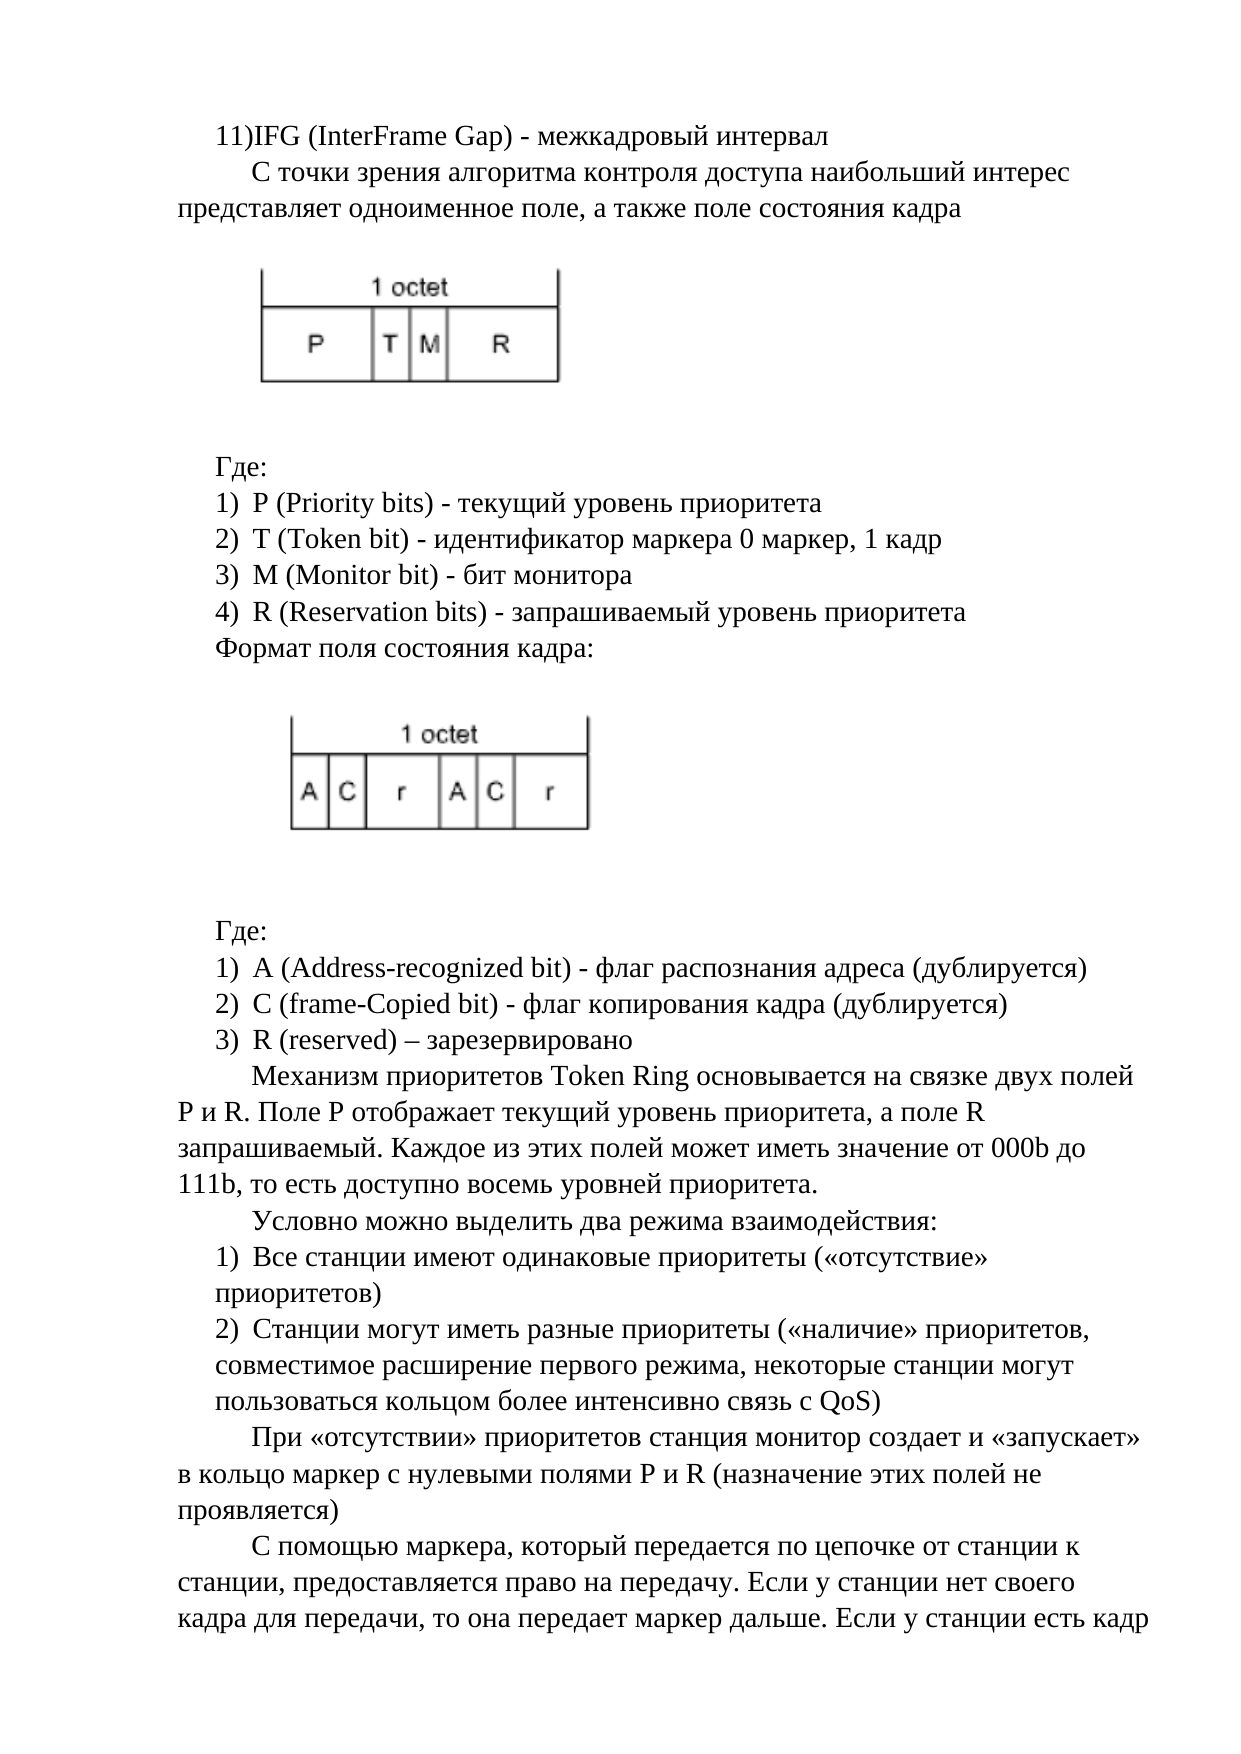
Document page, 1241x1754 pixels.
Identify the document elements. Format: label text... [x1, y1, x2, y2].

text приоритетов) [215, 1275, 1152, 1308]
text совместимое расширение первого режима, некоторые станции могут пользоваться кольцом более интенсивно связь с QoS) [215, 1347, 1152, 1417]
text С точки зрения алгоритма контроля доступа наибольший интерес представляет одноименное поле, а также поле состояния кадра [177, 154, 1152, 224]
list M (Monitor bit) - бит монитора [215, 557, 1152, 591]
list Станции могут иметь разные приоритеты («наличие» приоритетов, [215, 1311, 1152, 1345]
list A (Address-recognized bit) - флаг распознания адреса (дублируется) [215, 950, 1152, 983]
list T (Token bit) - идентификатор маркера 0 маркер, 1 кадр [215, 521, 1152, 555]
text Где: [215, 449, 1152, 483]
text Механизм приоритетов Token Ring основывается на связке двух полей P и R. Поле P отображает текущий уровень приоритета, а поле R запрашиваемый. Каждое из этих полей может иметь значение от 000b до 111b, то есть доступно восемь уровней приоритета. [177, 1058, 1152, 1200]
list Все станции имеют одинаковые приоритеты («отсутствие» [215, 1239, 1152, 1272]
picture [214, 226, 623, 447]
text При «отсутствии» приоритетов станция монитор создает и «запускает» в кольцо маркер с нулевыми полями P и R (назначение этих полей не проявляется) [177, 1419, 1152, 1525]
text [177, 1528, 1152, 1634]
text Формат поля состояния кадра: [215, 630, 1152, 663]
picture [214, 666, 648, 912]
list P (Priority bits) - текущий уровень приоритета [215, 485, 1152, 519]
text Где: [215, 913, 1152, 947]
list R (Reservation bits) - запрашиваемый уровень приоритета [215, 594, 1152, 627]
list R (reserved) – зарезервировано [215, 1022, 1152, 1056]
list C (frame-Copied bit) - флаг копирования кадра (дублируется) [215, 986, 1152, 1019]
text Условно можно выделить два режима взаимодействия: [177, 1203, 1152, 1236]
text 11)IFG (InterFrame Gap) - межкадровый интервал [215, 118, 1152, 152]
